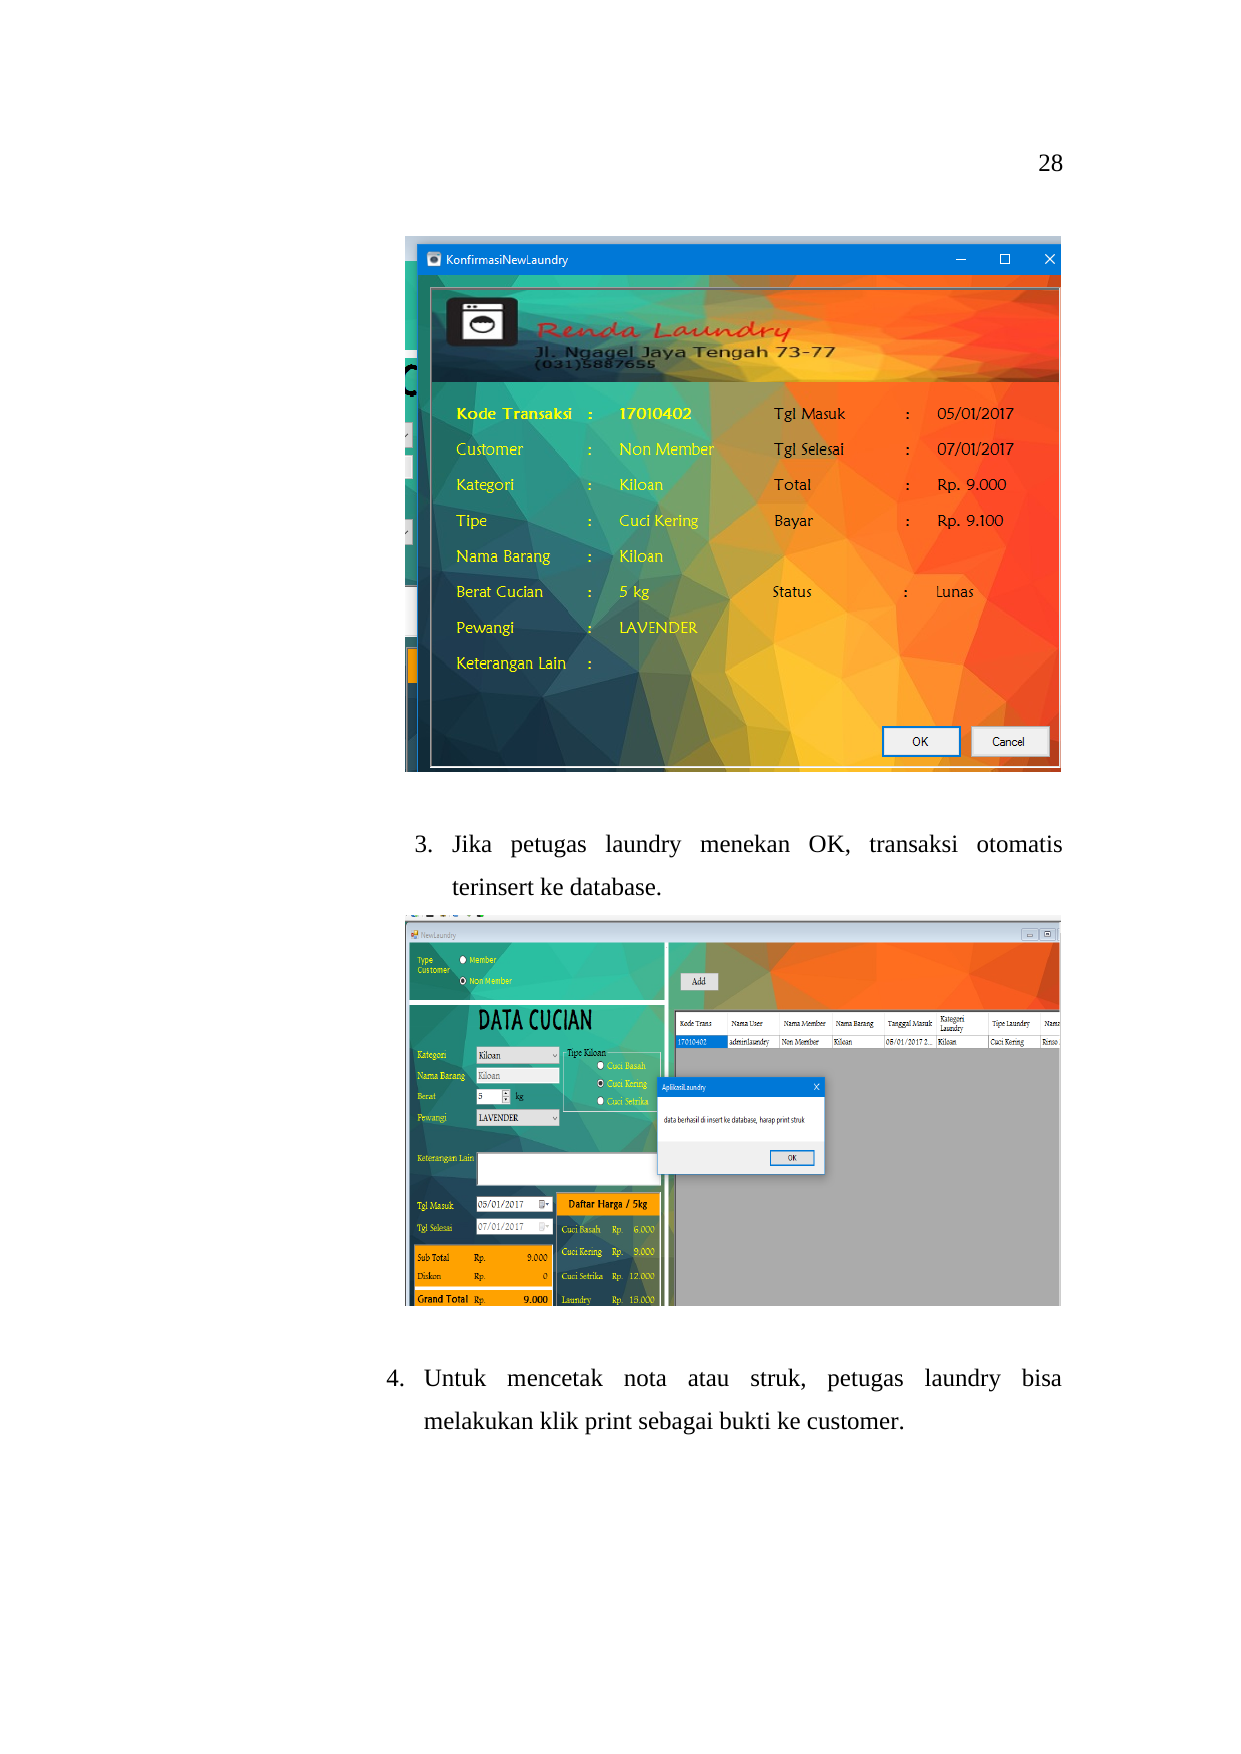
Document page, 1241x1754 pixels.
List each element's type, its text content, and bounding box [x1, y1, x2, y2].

list Untuk mencetak nota atau struk, petugas laundry bisa melakukan klik print sebagai bukti ke customer. [386, 1363, 1063, 1434]
picture [405, 236, 1061, 772]
picture [405, 915, 1061, 1306]
list Jika petugas laundry menekan OK, transaksi otomatis terinsert ke database. [414, 829, 1063, 901]
